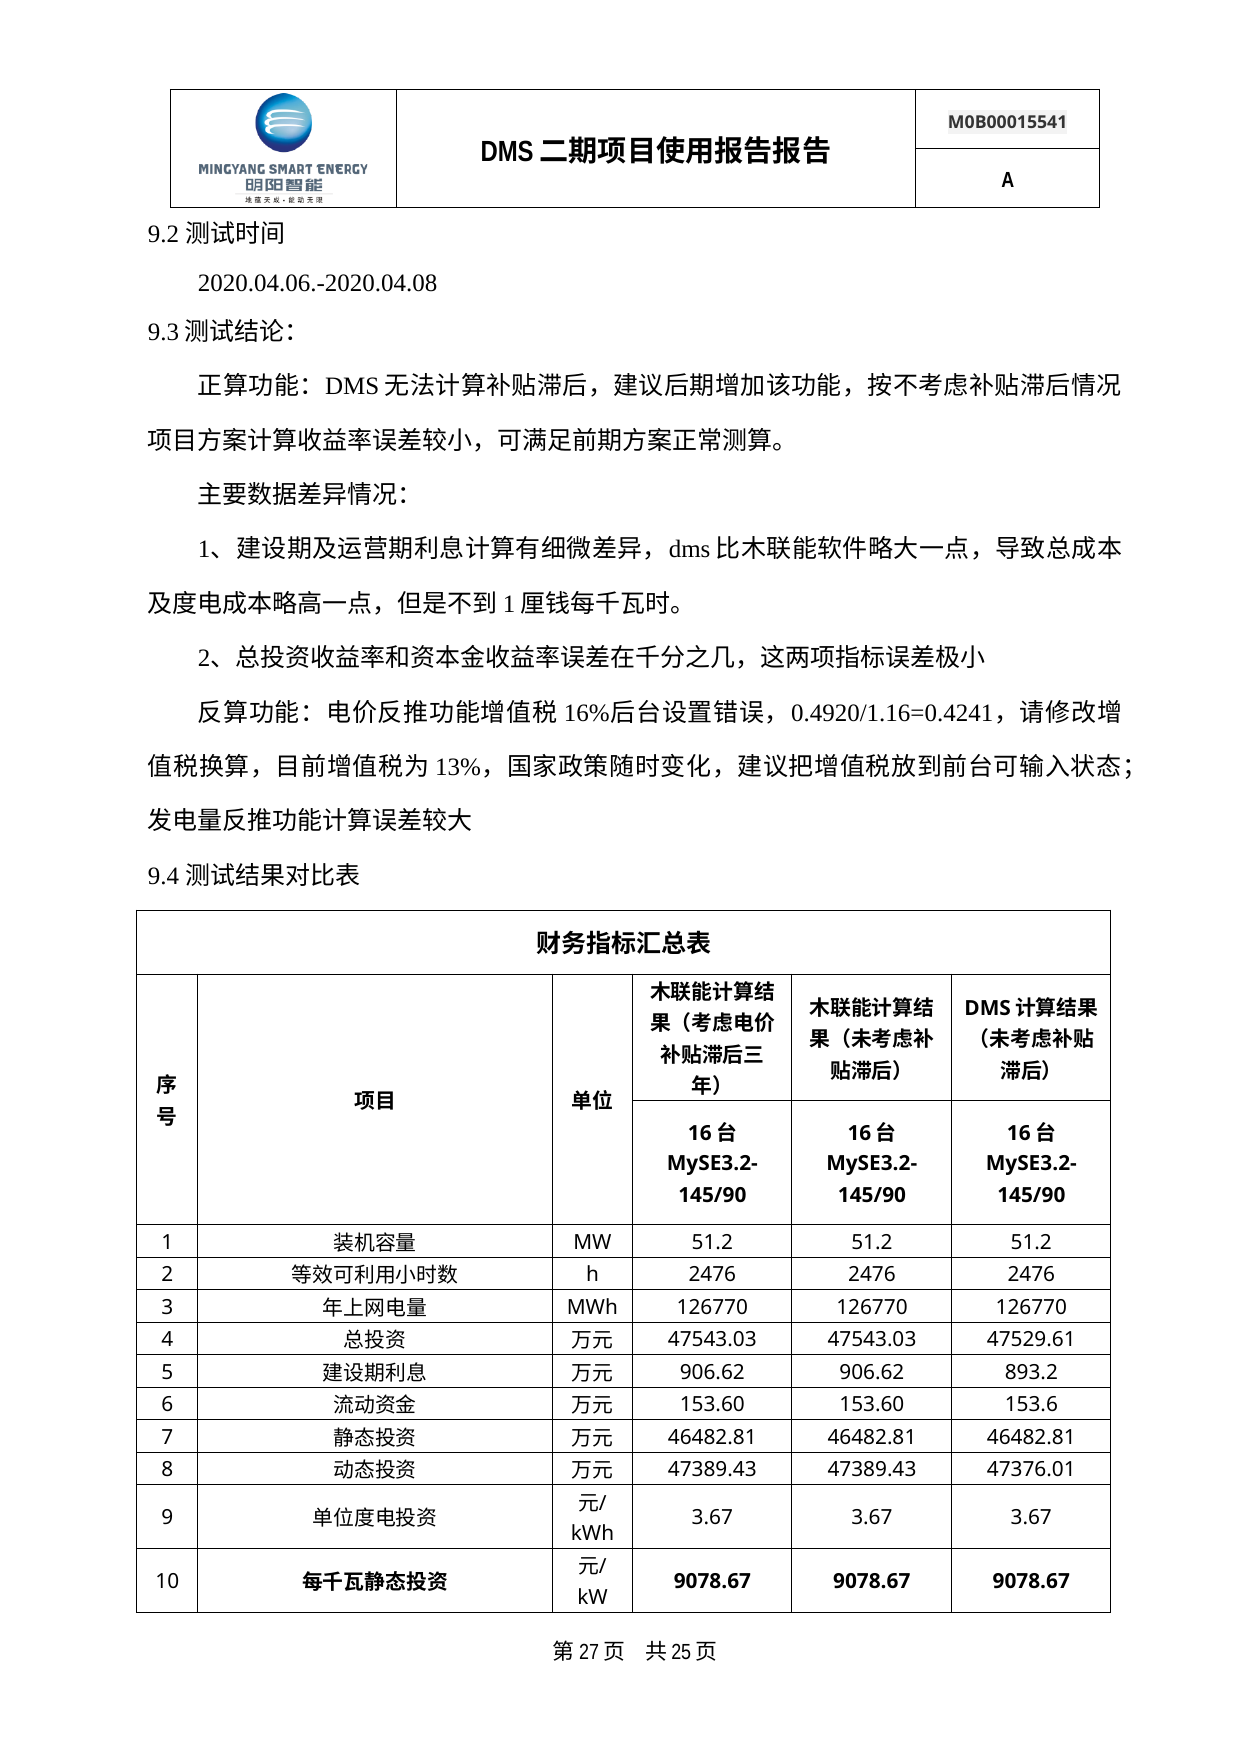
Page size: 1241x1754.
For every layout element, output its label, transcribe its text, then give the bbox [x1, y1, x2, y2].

table_cell 木联能计算结果（未考虑补贴滞后） [792, 975, 951, 1100]
table_cell h [553, 1258, 632, 1289]
table_cell 46482.81 [792, 1420, 951, 1452]
table_cell 4 [137, 1323, 197, 1354]
table_cell 2476 [952, 1258, 1110, 1289]
table_cell MW [553, 1225, 632, 1257]
table_cell 1 [137, 1225, 197, 1257]
table_cell 126770 [952, 1290, 1110, 1322]
table_cell 2476 [792, 1258, 951, 1289]
table_cell 153.60 [633, 1388, 791, 1419]
table_cell 3.67 [792, 1485, 951, 1548]
table_cell 3.67 [952, 1485, 1110, 1548]
text 正算功能：DMS无法计算补贴滞后，建议后期增加该功能，按不考虑补贴滞后情况项目方案计算收益率误差较小，可满足前期方案正常测算。 [148, 366, 1122, 456]
table_cell 47543.03 [792, 1323, 951, 1354]
table_cell 2 [137, 1258, 197, 1289]
table_cell 动态投资 [198, 1453, 552, 1484]
table_cell 10 [137, 1549, 197, 1612]
table_cell 木联能计算结果（考虑电价补贴滞后三年） [633, 975, 791, 1100]
table_cell 3 [137, 1290, 197, 1322]
table_cell 47389.43 [633, 1453, 791, 1484]
text 2、总投资收益率和资本金收益率误差在千分之几，这两项指标误差极小 [148, 638, 1122, 674]
text 1、建设期及运营期利息计算有细微差异，dms比木联能软件略大一点，导致总成本及度电成本略高一点，但是不到1厘钱每千瓦时。 [148, 529, 1122, 619]
table_cell 46482.81 [633, 1420, 791, 1452]
table_cell 6 [137, 1388, 197, 1419]
table_cell 万元 [553, 1355, 632, 1387]
table_cell 46482.81 [952, 1420, 1110, 1452]
table_cell 年上网电量 [198, 1290, 552, 1322]
table_cell 等效可利用小时数 [198, 1258, 552, 1289]
text 2020.04.06.-2020.04.08 [148, 268, 1122, 297]
table_cell 7 [137, 1420, 197, 1452]
table_cell 906.62 [633, 1355, 791, 1387]
table_cell 3.67 [633, 1485, 791, 1548]
table_cell 47376.01 [952, 1453, 1110, 1484]
table_cell 51.2 [792, 1225, 951, 1257]
table_cell 万元 [553, 1323, 632, 1354]
table_cell 流动资金 [198, 1388, 552, 1419]
table_cell 8 [137, 1453, 197, 1484]
table_cell 建设期利息 [198, 1355, 552, 1387]
table_cell 47543.03 [633, 1323, 791, 1354]
table_cell 元/kW [553, 1549, 632, 1612]
table_cell 9078.67 [792, 1549, 951, 1612]
subtitle 9.3测试结论： [148, 311, 1122, 348]
table_cell 9 [137, 1485, 197, 1548]
table_cell 万元 [553, 1388, 632, 1419]
table_cell 51.2 [952, 1225, 1110, 1257]
table_cell 9078.67 [952, 1549, 1110, 1612]
table_cell 906.62 [792, 1355, 951, 1387]
table_cell 16台MySE3.2-145/90 [952, 1101, 1110, 1224]
text 主要数据差异情况： [148, 474, 1122, 511]
table_cell 16台MySE3.2-145/90 [792, 1101, 951, 1224]
table_cell 153.60 [792, 1388, 951, 1419]
text 反算功能：电价反推功能增值税16%后台设置错误，0.4920/1.16=0.4241，请修改增值税换算，目前增值税为13%，国家政策随时变化，建议把增值税放到前台可输入状态；发电量反推功能计算误差较大 [148, 692, 1122, 837]
table_header 财务指标汇总表 [137, 911, 1110, 973]
table_cell 总投资 [198, 1323, 552, 1354]
table_cell 5 [137, 1355, 197, 1387]
table_cell 每千瓦静态投资 [198, 1549, 552, 1612]
table_cell 2476 [633, 1258, 791, 1289]
table_cell 16台MySE3.2-145/90 [633, 1101, 791, 1224]
table_cell 万元 [553, 1420, 632, 1452]
table_cell 893.2 [952, 1355, 1110, 1387]
table_cell MWh [553, 1290, 632, 1322]
subtitle 9.2 测试时间 [148, 214, 1122, 250]
subtitle 9.4 测试结果对比表 [148, 855, 1122, 891]
table_cell 47529.61 [952, 1323, 1110, 1354]
table_cell 元/kWh [553, 1485, 632, 1548]
table_cell 126770 [792, 1290, 951, 1322]
table_cell 项目 [198, 975, 552, 1224]
table_cell 9078.67 [633, 1549, 791, 1612]
table_cell 万元 [553, 1453, 632, 1484]
table_cell 单位 [553, 975, 632, 1224]
picture [199, 93, 368, 203]
table_cell 126770 [633, 1290, 791, 1322]
table_cell 单位度电投资 [198, 1485, 552, 1548]
table_cell DMS计算结果 （未考虑补贴滞后） [952, 975, 1110, 1100]
table_cell 51.2 [633, 1225, 791, 1257]
table_cell 装机容量 [198, 1225, 552, 1257]
table_cell 153.6 [952, 1388, 1110, 1419]
table_cell 静态投资 [198, 1420, 552, 1452]
table_cell 序号 [137, 975, 197, 1224]
table_cell 47389.43 [792, 1453, 951, 1484]
